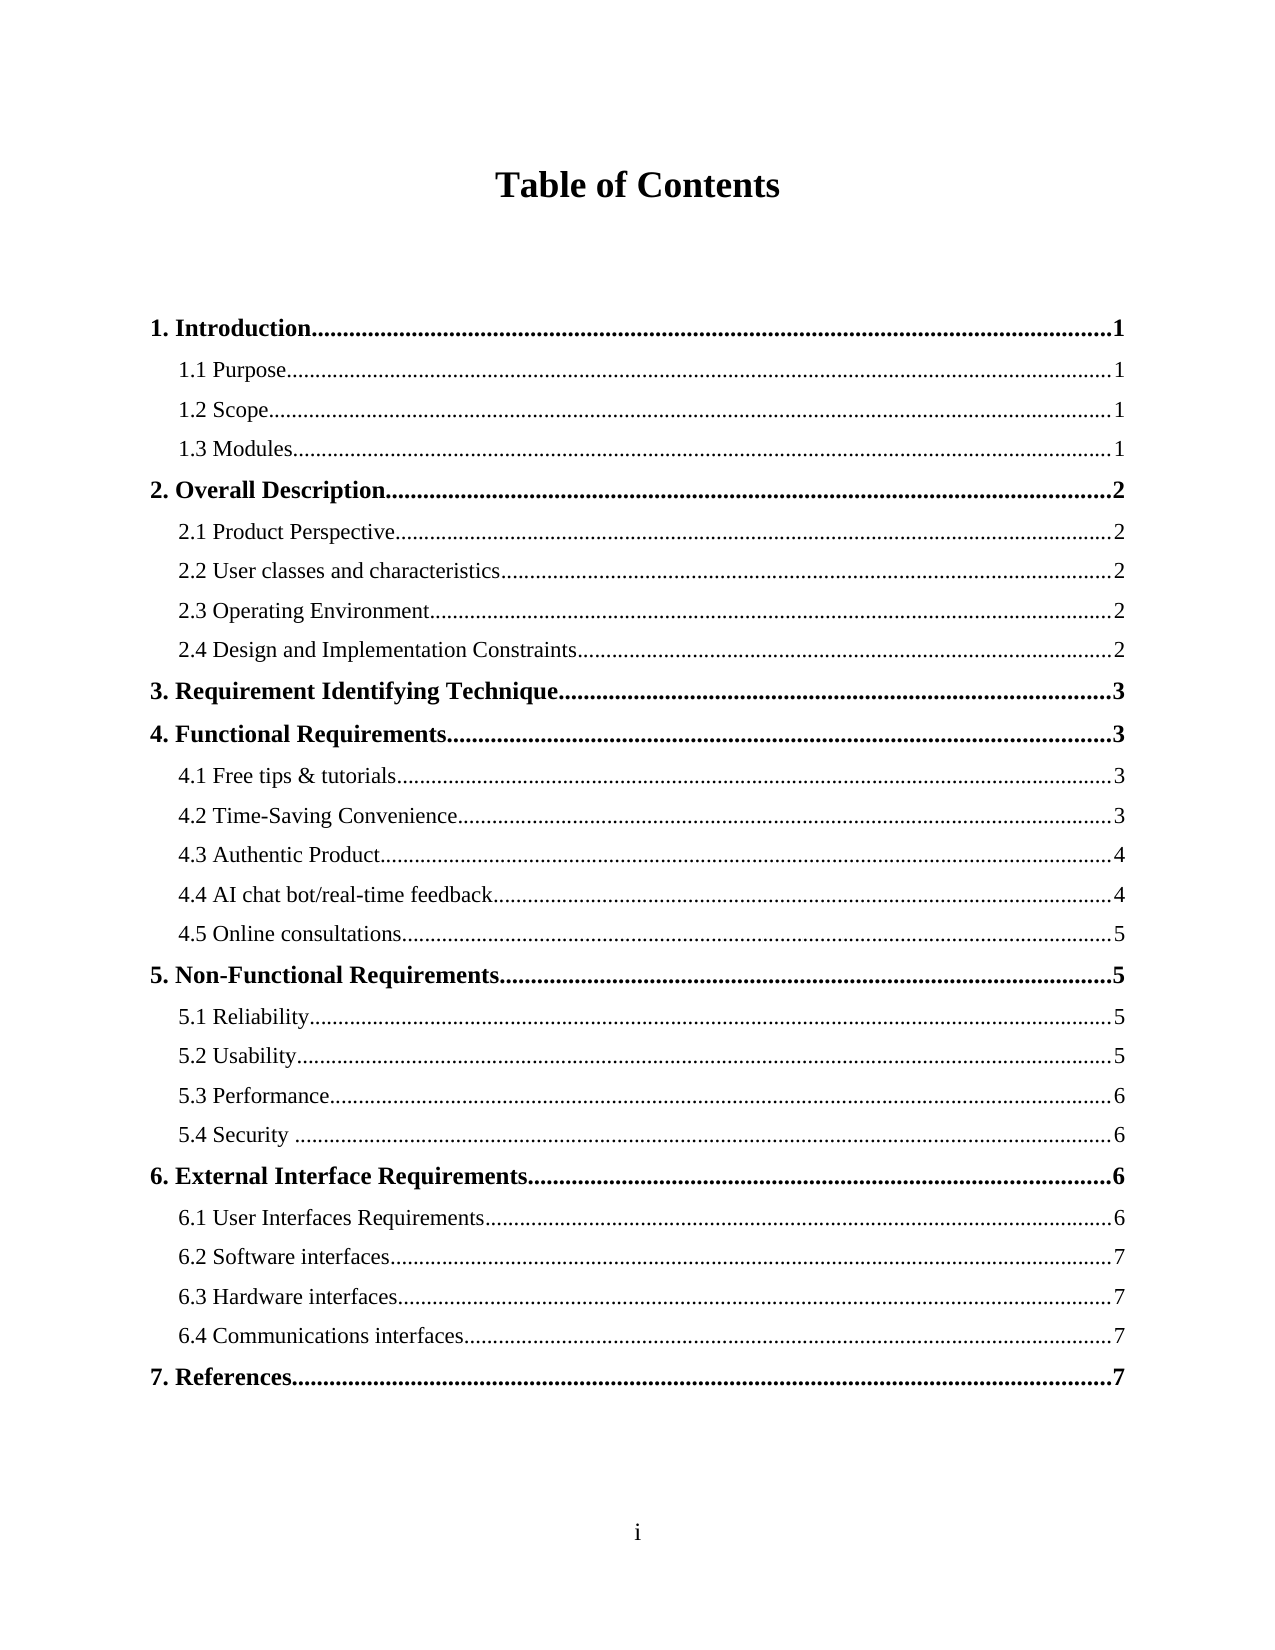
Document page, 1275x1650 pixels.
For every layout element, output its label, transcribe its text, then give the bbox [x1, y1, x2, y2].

text Table of Contents [150, 162, 1125, 206]
